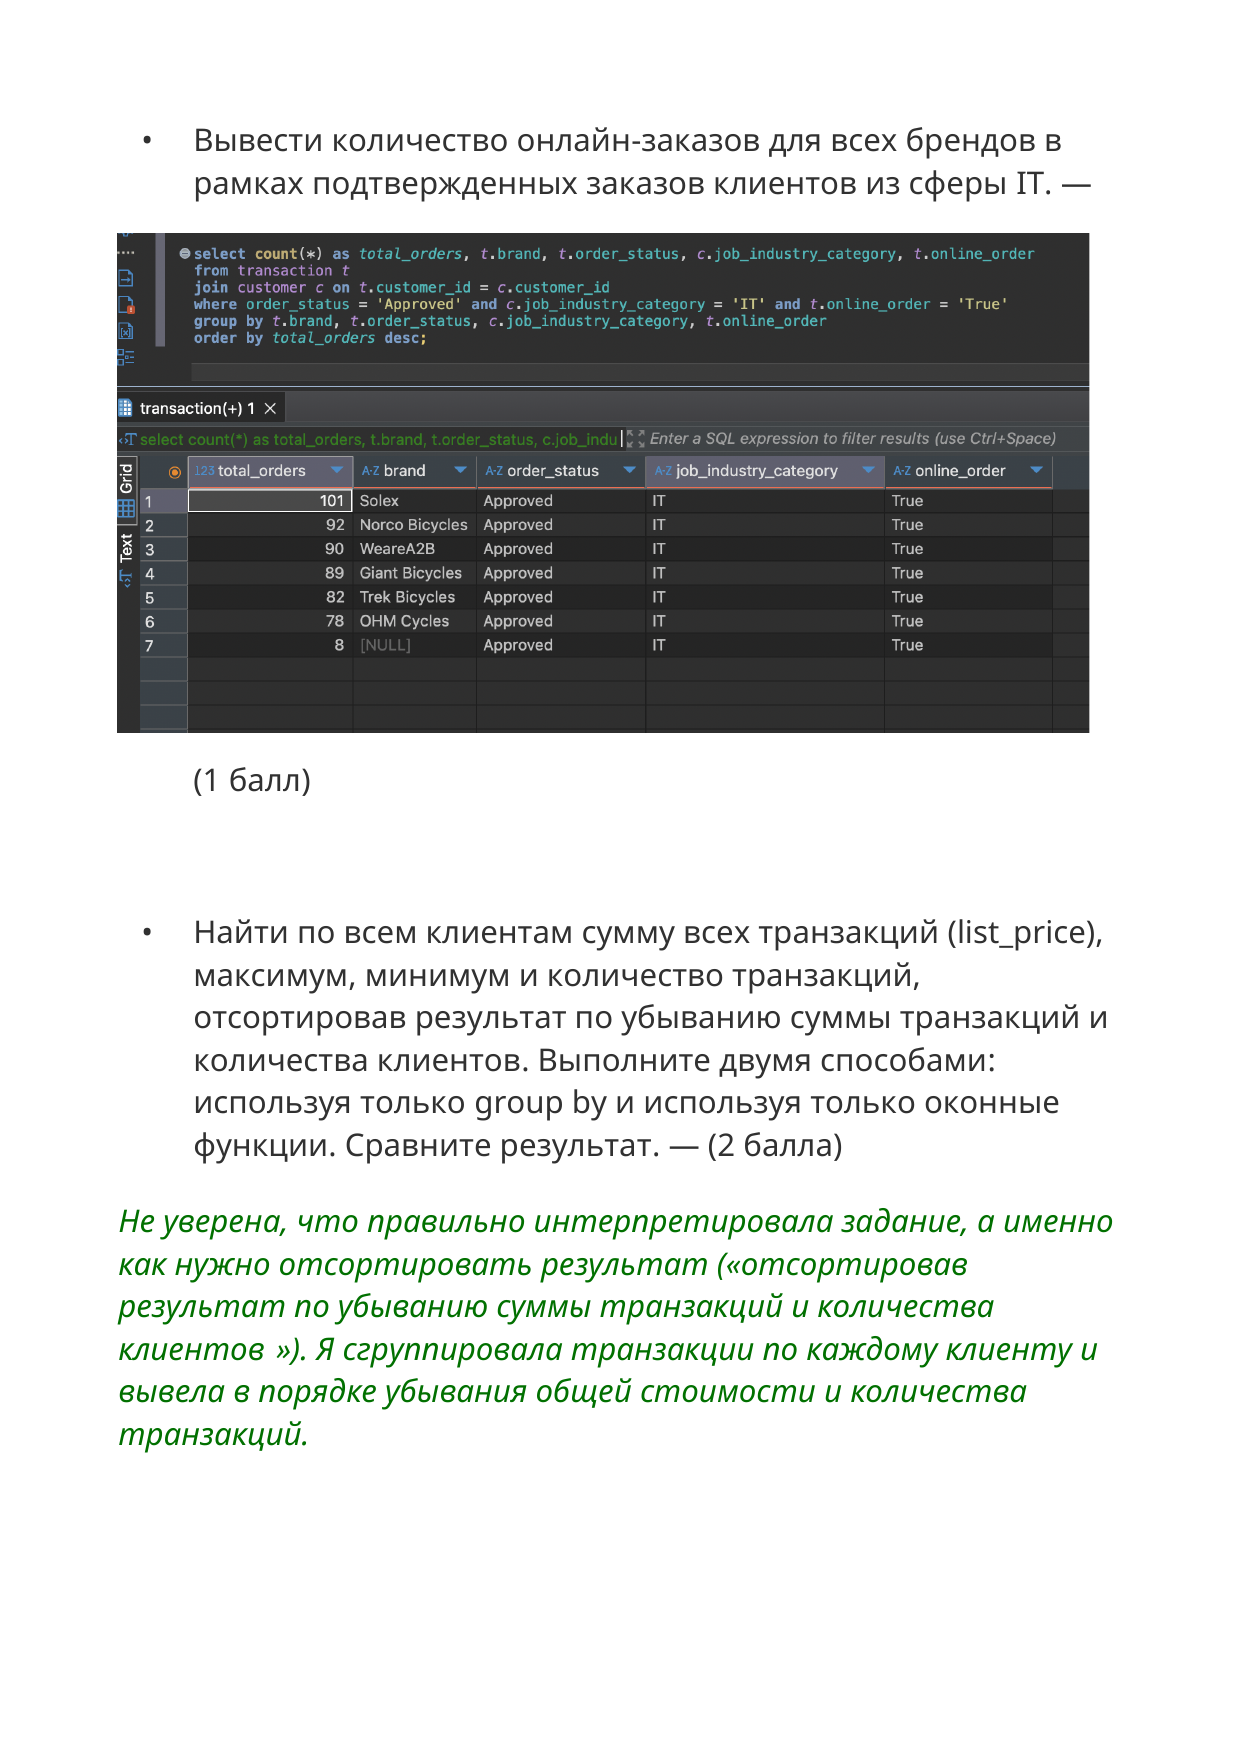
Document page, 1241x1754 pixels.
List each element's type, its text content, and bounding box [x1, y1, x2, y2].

list Найти по всем клиентам сумму всех транзакций (list_price), максимум, минимум и количество транзакций, отсортировав результат по убыванию суммы транзакций и количества клиентов. Выполните двумя способами: используя только group by и используя только оконные функции. Сравните результат. — (2 балла) [141, 910, 1122, 1166]
picture [117, 233, 1090, 733]
text Не уверена, что правильно интерпретировала задание, а именно как нужно отсортировать результат («отсортировав результат по убыванию суммы транзакций и количества клиентов »). Я сгруппировала транзакции по каждому клиенту и вывела в порядке убывания общей стоимости и количества транзакций. [118, 1199, 1122, 1454]
